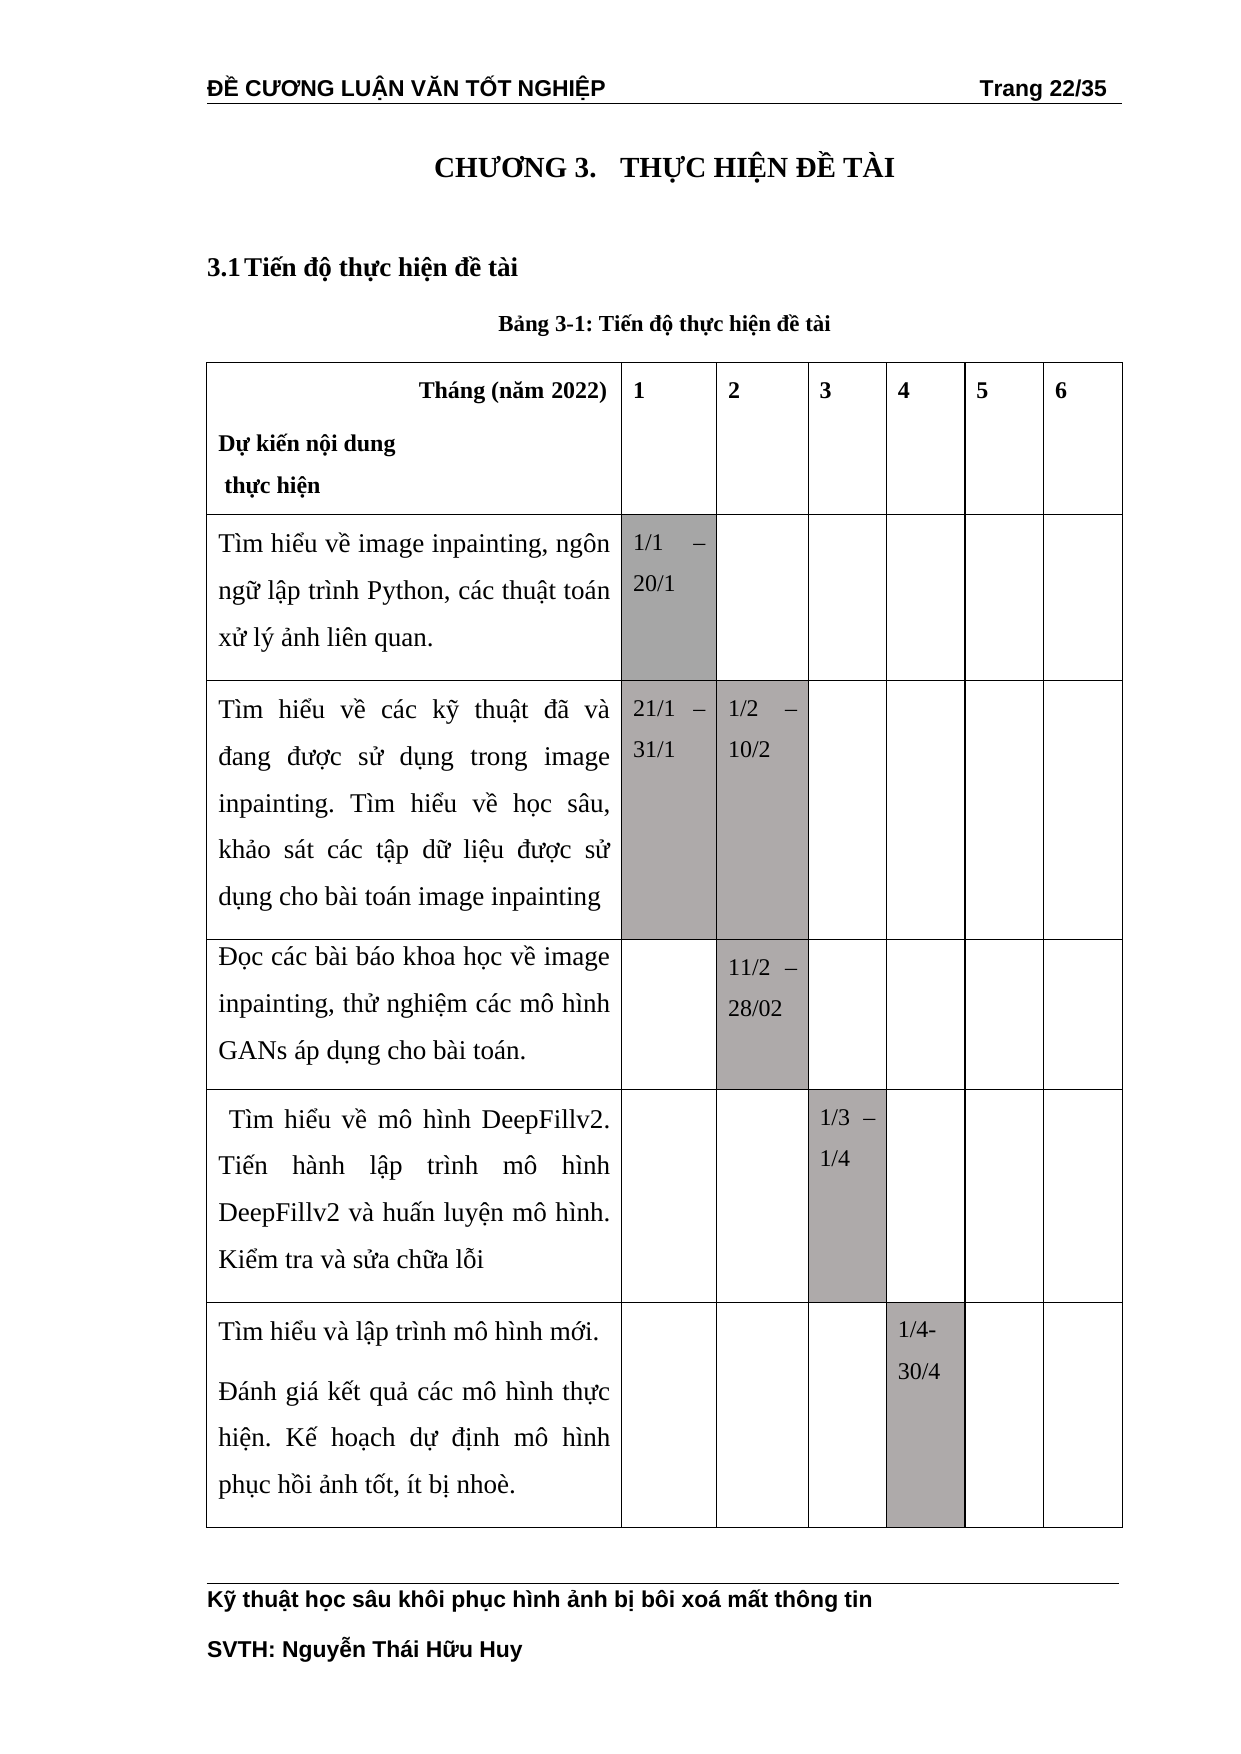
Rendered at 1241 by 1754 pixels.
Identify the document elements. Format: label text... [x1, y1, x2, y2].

table_cell [887, 681, 964, 939]
table_cell [1044, 940, 1122, 1089]
table_cell 1/2 – 10/2 [717, 681, 808, 939]
table_cell Tìm hiểu về các kỹ thuật đã và đang được sử dụng trong image inpainting. Tìm hiểu về học sâu, khảo sát các tập dữ liệu được sử dụng cho bài toán image inpainting [207, 681, 621, 939]
subtitle THỰC HIỆN ĐỀ TÀI [207, 151, 1122, 184]
table_cell [622, 1090, 716, 1302]
table_cell [966, 1090, 1043, 1302]
table_cell [966, 940, 1043, 1089]
table_cell [966, 681, 1043, 939]
table_cell [1044, 515, 1122, 680]
table_cell [966, 515, 1043, 680]
table_cell [622, 940, 716, 1089]
table_header 5 [966, 363, 1043, 514]
table_cell Tìm hiểu về mô hình DeepFillv2. Tiến hành lập trình mô hình DeepFillv2 và huấn luyện mô hình. Kiểm tra và sửa chữa lỗi [207, 1090, 621, 1302]
table_cell [887, 515, 964, 680]
table_cell [809, 1303, 886, 1527]
subtitle Tiến độ thực hiện đề tài [207, 251, 1122, 282]
table_cell 1/1 – 20/1 [622, 515, 716, 680]
table_cell [1044, 1090, 1122, 1302]
table_cell [717, 515, 808, 680]
table_cell [717, 1090, 808, 1302]
table_cell 11/2 – 28/02 [717, 940, 808, 1089]
text Bảng 3-1: Tiến độ thực hiện đề tài [207, 310, 1122, 336]
table_header 6 [1044, 363, 1122, 514]
table_cell [887, 1090, 964, 1302]
table_cell [887, 940, 964, 1089]
table_cell [809, 681, 886, 939]
table_cell [717, 1303, 808, 1527]
table_cell [966, 1303, 1043, 1527]
table_cell [622, 1303, 716, 1527]
table_cell [1044, 681, 1122, 939]
table_cell [809, 940, 886, 1089]
table_cell Tìm hiểu và lập trình mô hình mới. Đánh giá kết quả các mô hình thực hiện. Kế hoạch dự định mô hình phục hồi ảnh tốt, ít bị nhoè. [207, 1303, 621, 1527]
table_header Tháng (năm 2022) Dự kiến nội dung thực hiện [207, 363, 621, 514]
table_cell Đọc các bài báo khoa học về image inpainting, thử nghiệm các mô hình GANs áp dụng cho bài toán. [207, 940, 621, 1089]
table_cell Tìm hiểu về image inpainting, ngôn ngữ lập trình Python, các thuật toán xử lý ảnh liên quan. [207, 515, 621, 680]
table_header 1 [622, 363, 716, 514]
table_header 3 [809, 363, 886, 514]
table_cell [809, 515, 886, 680]
table_cell [1044, 1303, 1122, 1527]
table_cell 1/3 – 1/4 [809, 1090, 886, 1302]
table_cell 21/1 – 31/1 [622, 681, 716, 939]
table_header 4 [887, 363, 964, 514]
table_cell 1/4-30/4 [887, 1303, 964, 1527]
table_header 2 [717, 363, 808, 514]
